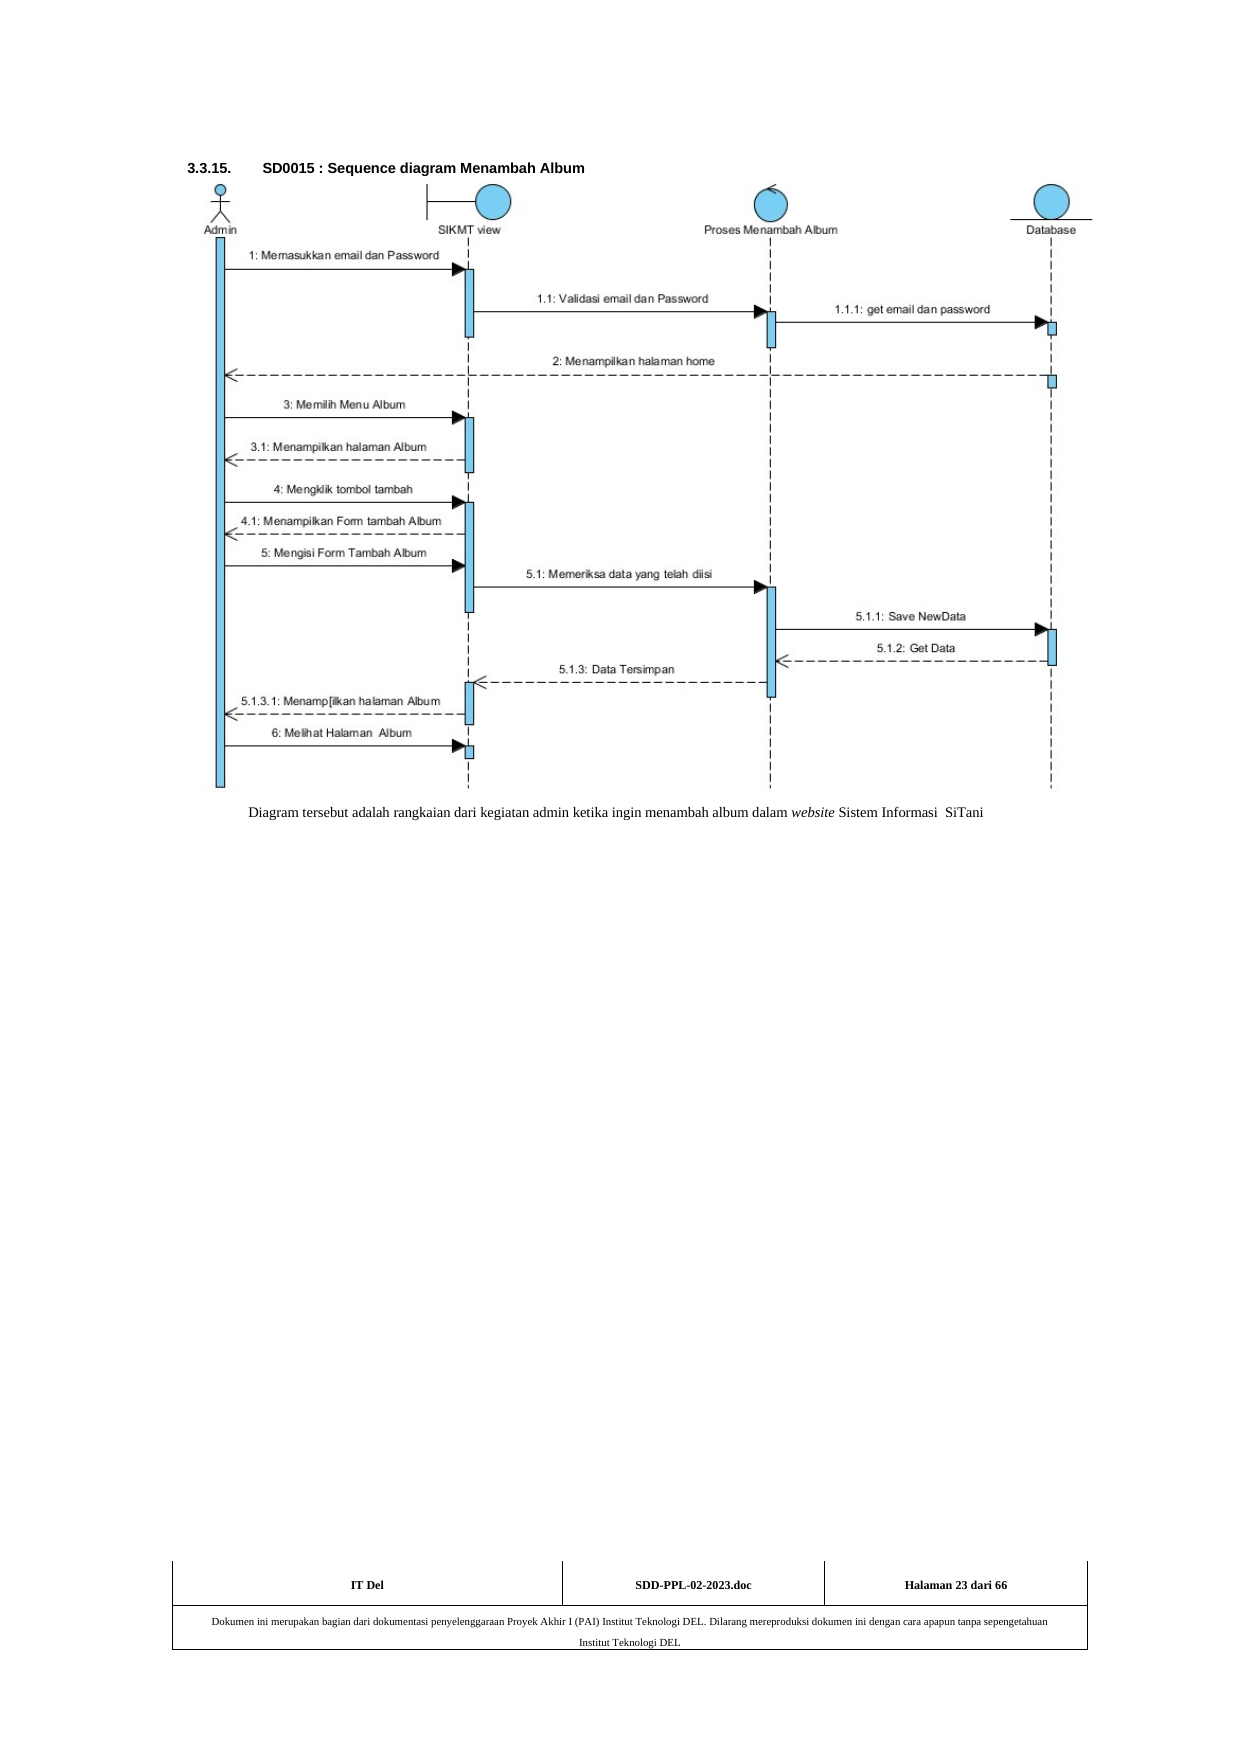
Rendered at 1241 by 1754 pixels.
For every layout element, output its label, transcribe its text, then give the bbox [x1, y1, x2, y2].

picture [187, 182, 1093, 792]
subtitle SD0015 : Sequence diagram Menambah Album [187, 148, 1092, 176]
list Diagram tersebut adalah rangkaian dari kegiatan admin ketika ingin menambah album dalam website Sistem Informasi SiTani [248, 792, 1092, 821]
